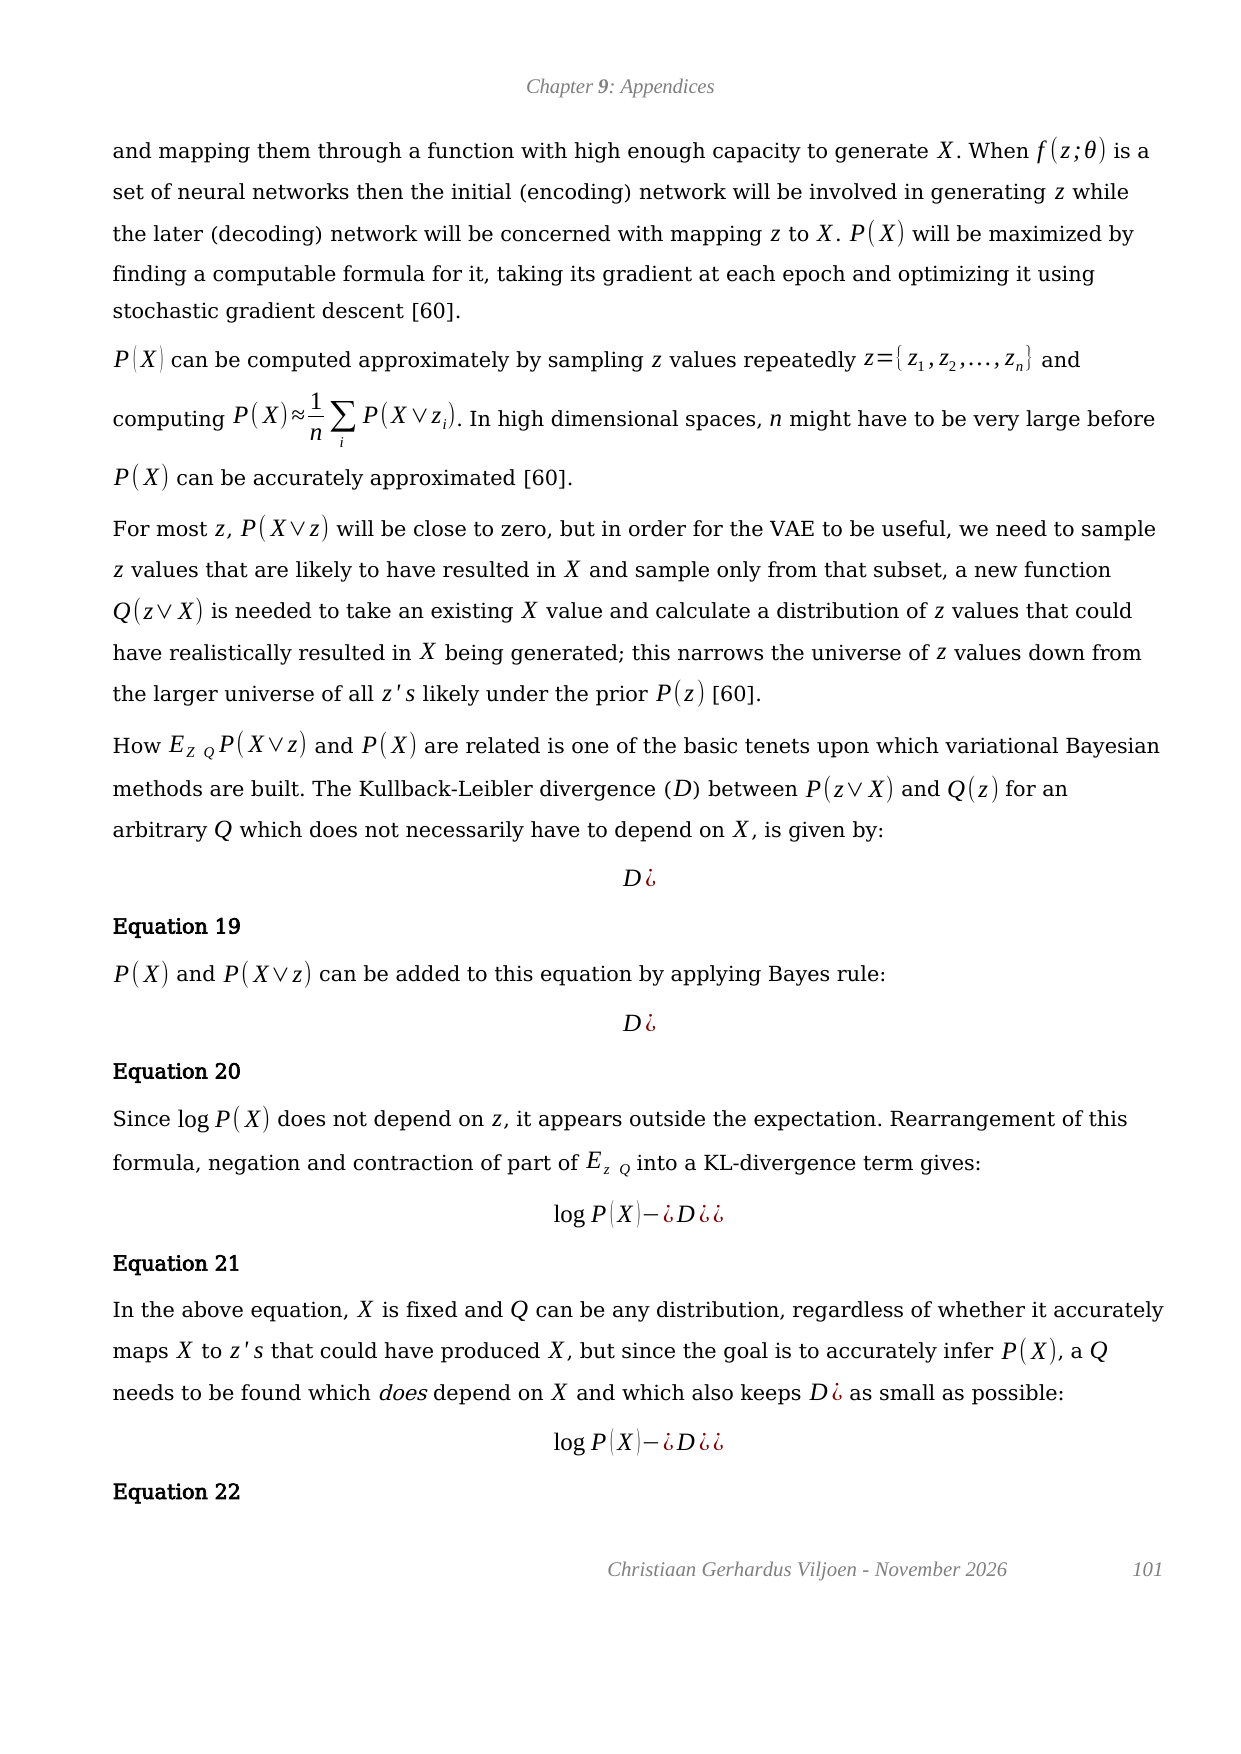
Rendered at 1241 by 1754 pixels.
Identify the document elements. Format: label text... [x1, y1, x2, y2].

text How and are related is one of the basic tenets upon which variational Bayesian methods are built. The Kullback-Leibler divergence () between and for an arbitrary which does not necessarily have to depend on , is given by: [112, 729, 1165, 843]
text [112, 135, 1165, 323]
text In the above equation, is fixed and can be any distribution, regardless of whether it accurately maps to that could have produced , but since the goal is to accurately infer , a needs to be found which does depend on and which also keeps as small as possible: [112, 1296, 1165, 1406]
text Since does not depend on , it appears outside the expectation. Rearrangement of this formula, negation and contraction of part of into a KL-divergence term gives: [112, 1104, 1165, 1178]
text For most , will be close to zero, but in order for the VAE to be useful, we need to sample values that are likely to have resulted in and sample only from that subset, a new function is needed to take an existing value and calculate a distribution of values that could have realistically resulted in being generated; this narrows the universe of values down from the larger universe of all likely under the prior . [112, 513, 1165, 708]
text Equation 22 [112, 1478, 1165, 1503]
text can be computed approximately by sampling values repeatedly and computing . In high dimensional spaces, might have to be very large before can be accurately approximated . [112, 344, 1165, 492]
text Equation 21 [112, 1250, 1165, 1275]
text Equation 19 [112, 913, 1165, 938]
text Equation 20 [112, 1058, 1165, 1083]
text and can be added to this equation by applying Bayes rule: [112, 959, 1165, 989]
